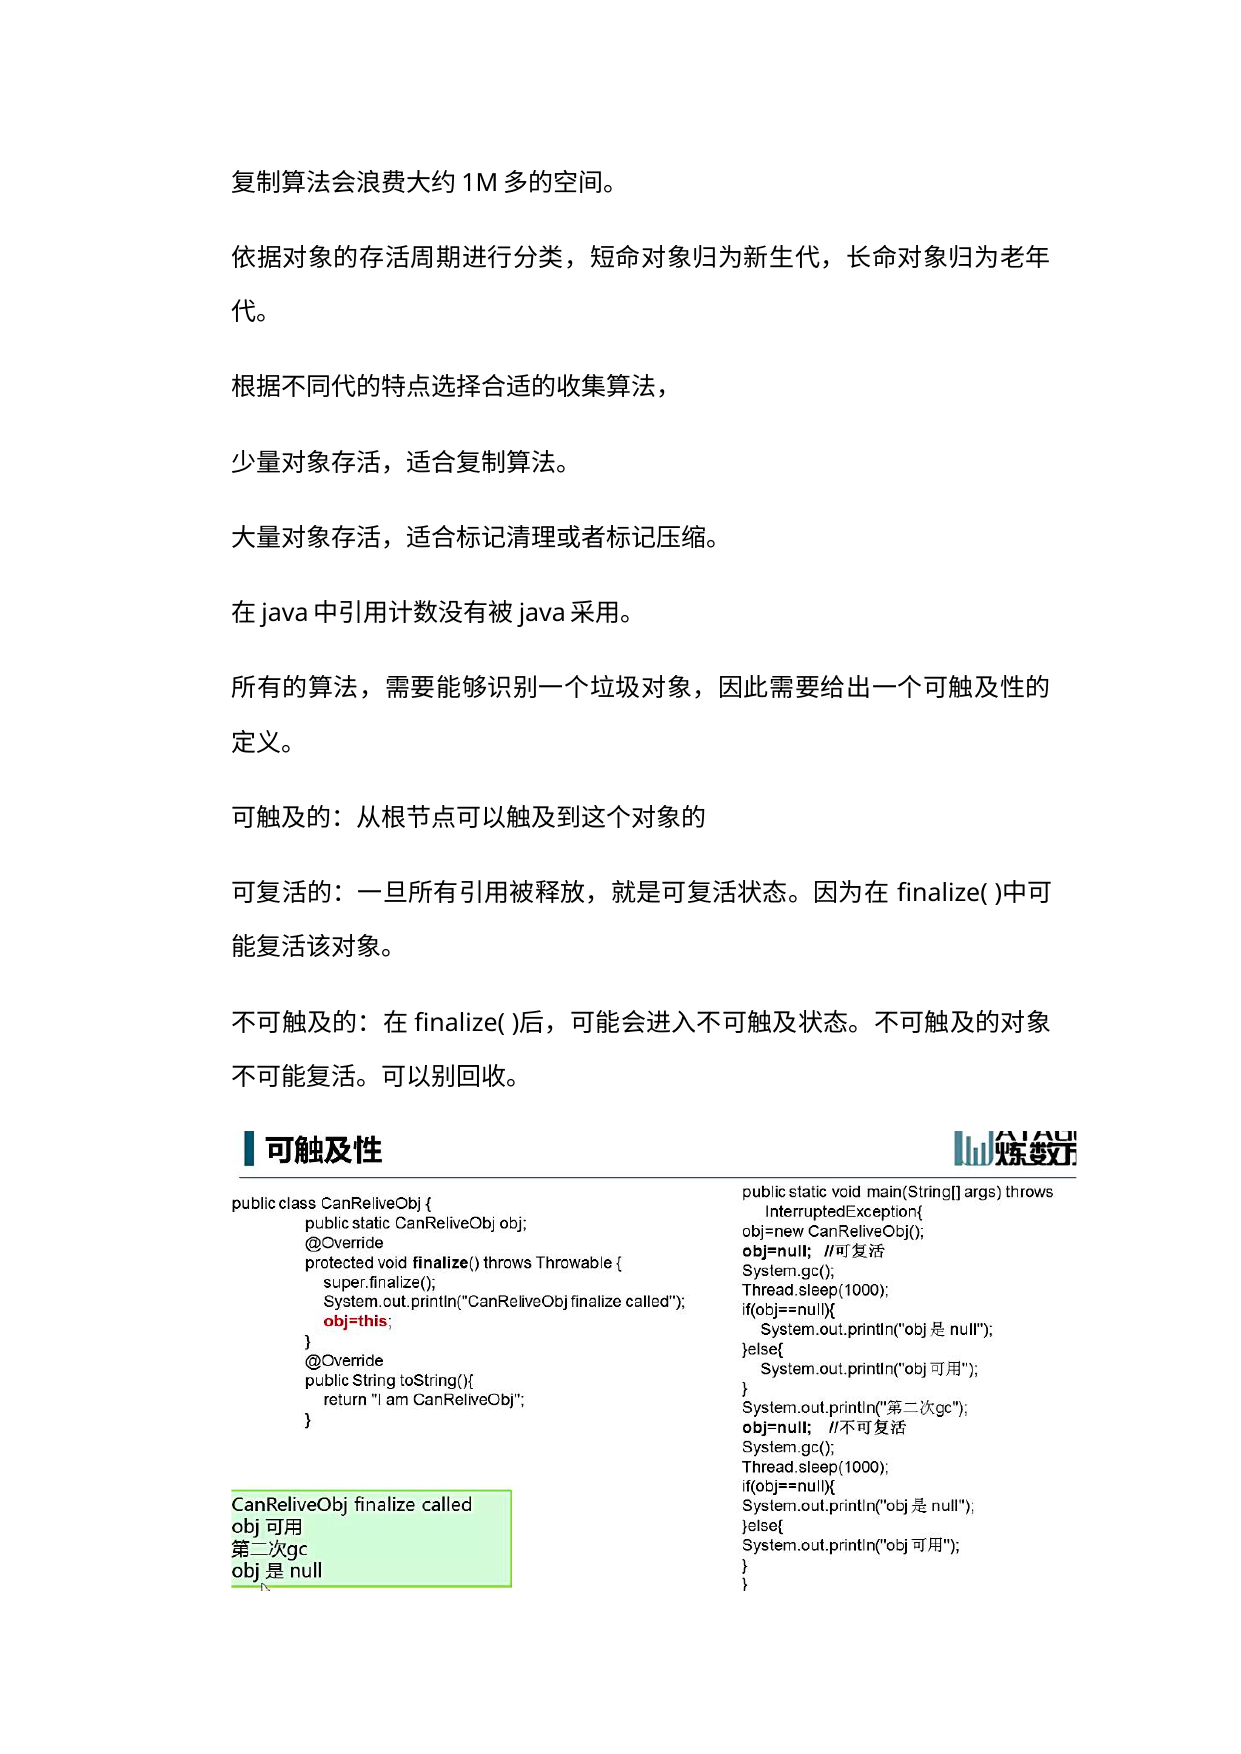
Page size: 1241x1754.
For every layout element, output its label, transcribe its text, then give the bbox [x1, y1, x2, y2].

text 所有的算法，需要能够识别一个垃圾对象，因此需要给出一个可触及性的定义。 [231, 668, 1053, 758]
text 大量对象存活，适合标记清理或者标记压缩。 [231, 517, 1053, 553]
picture [231, 1131, 1077, 1591]
text 复制算法会浪费大约1M多的空间。 [231, 162, 1053, 198]
text 可触及的：从根节点可以触及到这个对象的 [231, 797, 1053, 833]
text 不可触及的：在finalize( )后，可能会进入不可触及状态。不可触及的对象不可能复活。可以别回收。 [231, 1002, 1053, 1093]
text 少量对象存活，适合复制算法。 [231, 442, 1053, 478]
text 可复活的：一旦所有引用被释放，就是可复活状态。因为在finalize( )中可能复活该对象。 [231, 872, 1053, 963]
text 依据对象的存活周期进行分类，短命对象归为新生代，长命对象归为老年代。 [231, 237, 1053, 328]
text 根据不同代的特点选择合适的收集算法， [231, 367, 1053, 403]
text 在java中引用计数没有被java采用。 [231, 592, 1053, 629]
